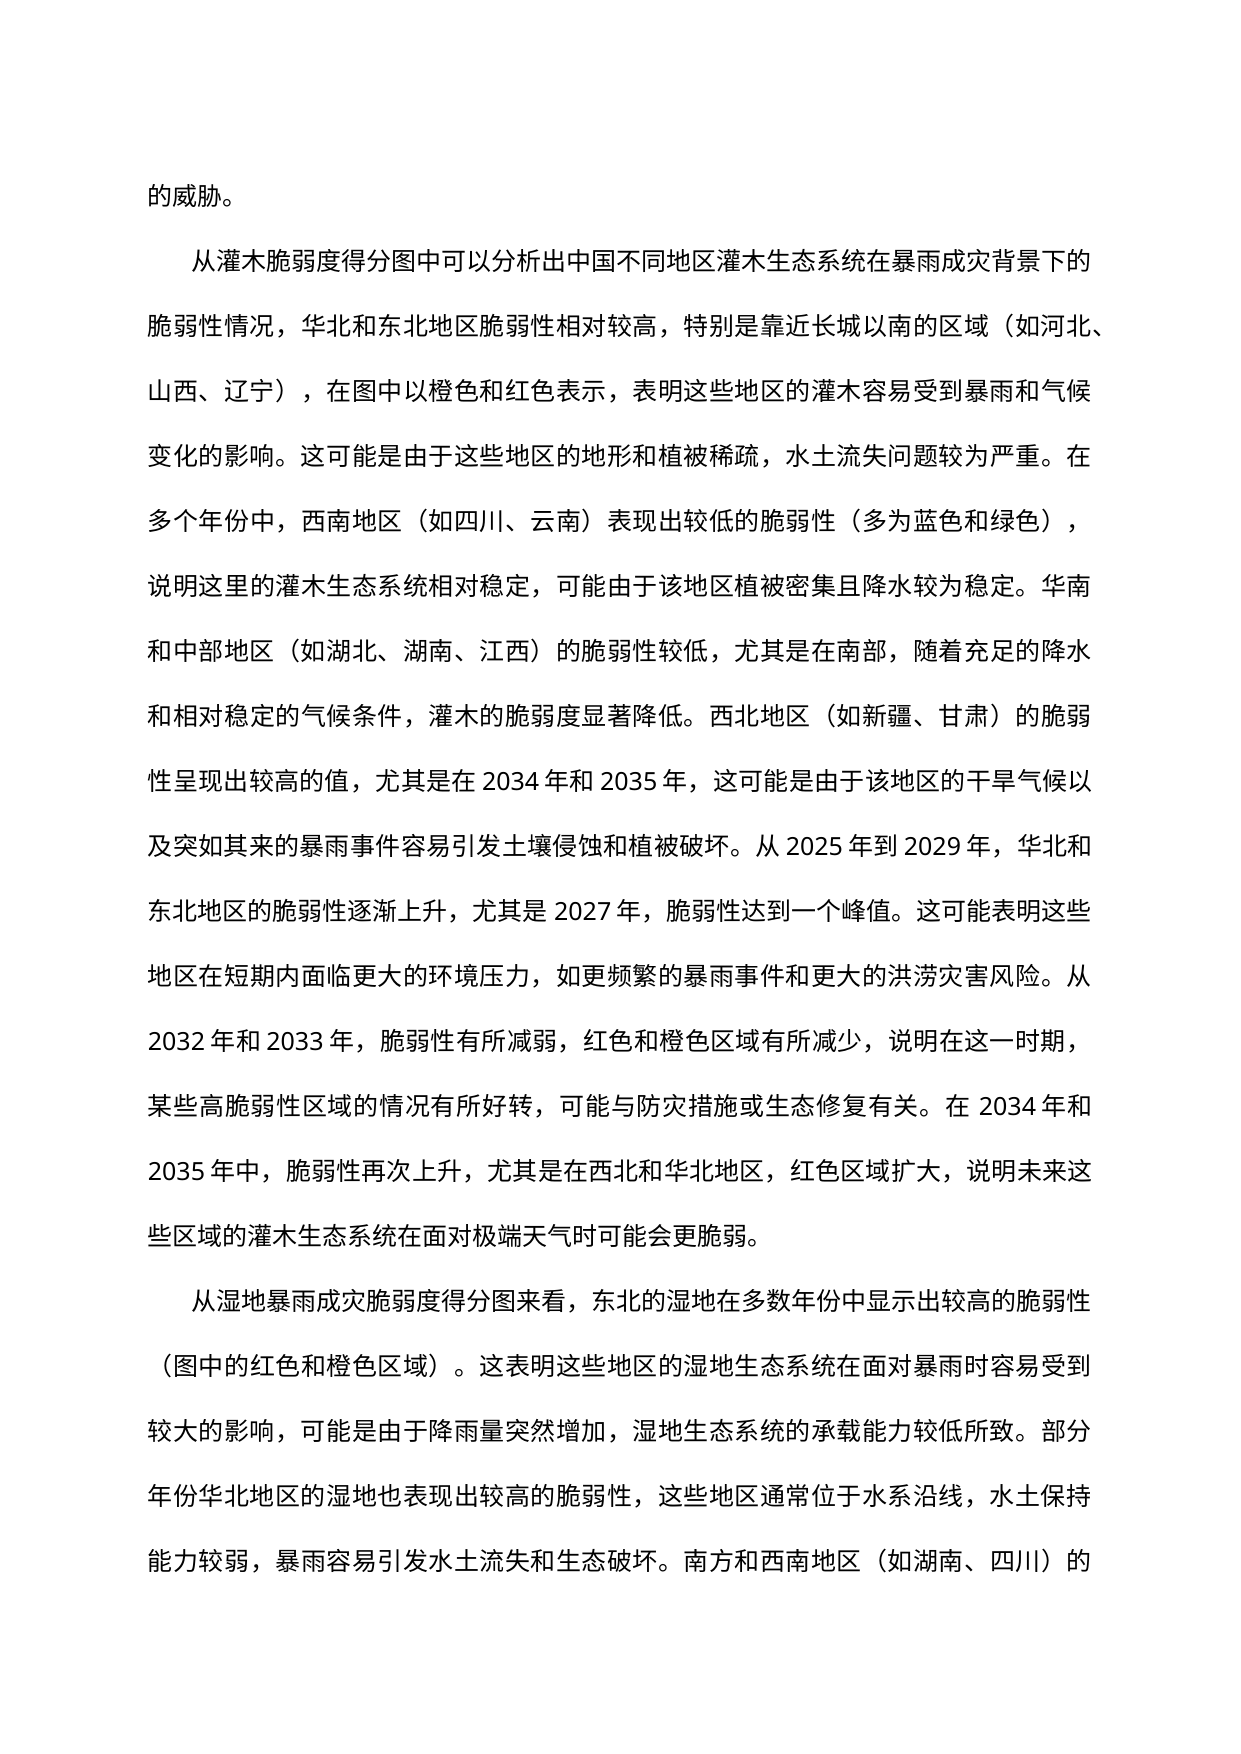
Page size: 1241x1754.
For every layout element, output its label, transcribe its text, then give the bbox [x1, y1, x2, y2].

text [148, 1267, 1092, 1592]
text 从灌木脆弱度得分图中可以分析出中国不同地区灌木生态系统在暴雨成灾背景下的脆弱性情况，华北和东北地区脆弱性相对较高，特别是靠近长城以南的区域（如河北、山西、辽宁），在图中以橙色和红色表示，表明这些地区的灌木容易受到暴雨和气候变化的影响。这可能是由于这些地区的地形和植被稀疏，水土流失问题较为严重。在多个年份中，西南地区（如四川、云南）表现出较低的脆弱性（多为蓝色和绿色），说明这里的灌木生态系统相对稳定，可能由于该地区植被密集且降水较为稳定。华南和中部地区（如湖北、湖南、江西）的脆弱性较低，尤其是在南部，随着充足的降水和相对稳定的气候条件，灌木的脆弱度显著降低。西北地区（如新疆、甘肃）的脆弱性呈现出较高的值，尤其是在2034年和2035年，这可能是由于该地区的干旱气候以及突如其来的暴雨事件容易引发土壤侵蚀和植被破坏。从2025年到2029年，华北和东北地区的脆弱性逐渐上升，尤其是2027年，脆弱性达到一个峰值。这可能表明这些地区在短期内面临更大的环境压力，如更频繁的暴雨事件和更大的洪涝灾害风险。从2032年和2033年，脆弱性有所减弱，红色和橙色区域有所减少，说明在这一时期，某些高脆弱性区域的情况有所好转，可能与防灾措施或生态修复有关。在2034年和2035年中，脆弱性再次上升，尤其是在西北和华北地区，红色区域扩大，说明未来这些区域的灌木生态系统在面对极端天气时可能会更脆弱。 [148, 227, 1092, 1267]
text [148, 162, 1092, 227]
